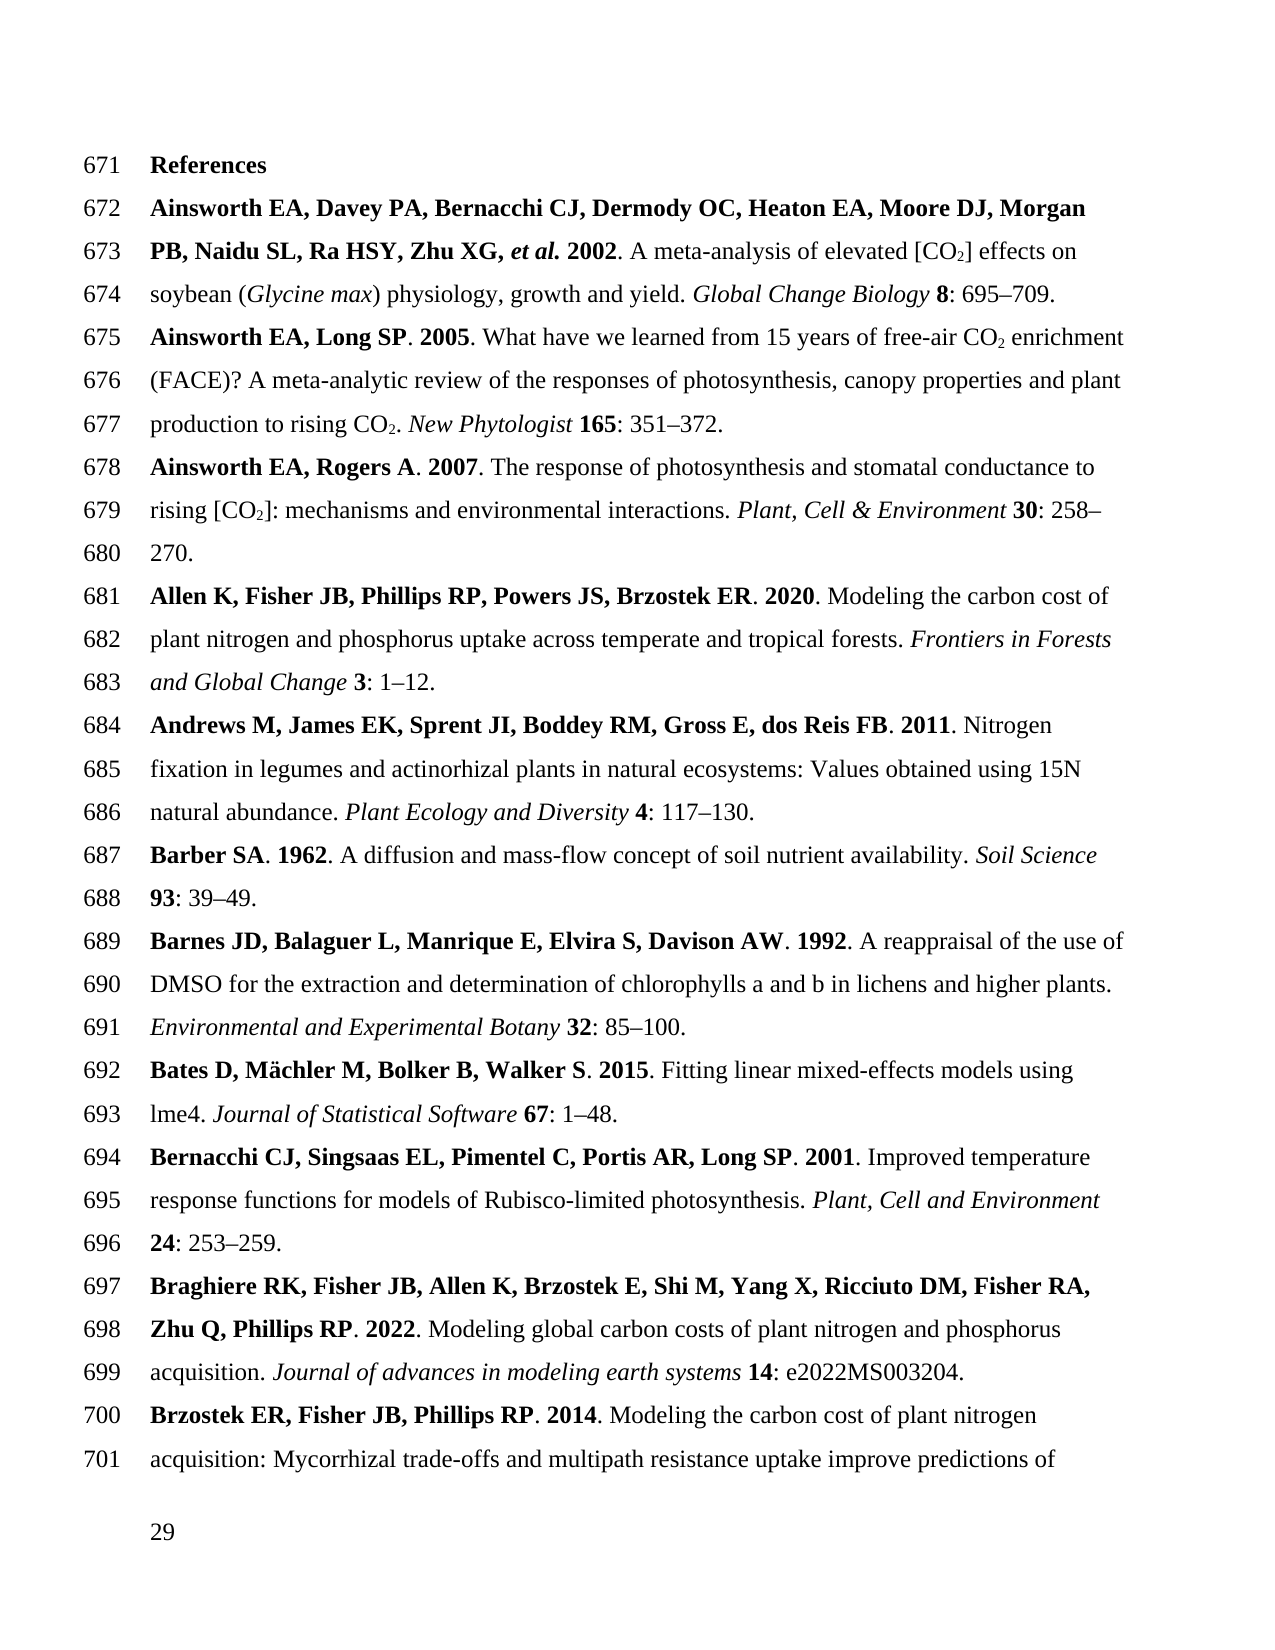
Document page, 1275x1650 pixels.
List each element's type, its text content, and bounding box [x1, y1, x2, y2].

text Andrews M, James EK, Sprent JI, Boddey RM, Gross E, dos Reis FB. 2011. Nitrogen fixation in legumes and actinorhizal plants in natural ecosystems: Values obtained using 15N natural abundance. Plant Ecology and Diversity 4: 117–130. [150, 711, 1125, 826]
text Barnes JD, Balaguer L, Manrique E, Elvira S, Davison AW. 1992. A reappraisal of the use of DMSO for the extraction and determination of chlorophylls a and b in lichens and higher plants. Environmental and Experimental Botany 32: 85–100. [150, 926, 1125, 1041]
text Ainsworth EA, Davey PA, Bernacchi CJ, Dermody OC, Heaton EA, Moore DJ, Morgan PB, Naidu SL, Ra HSY, Zhu XG, et al. 2002. A meta-analysis of elevated [CO2] effects on soybean (Glycine max) physiology, growth and yield. Global Change Biology 8: 695–709. [150, 193, 1125, 308]
text Bernacchi CJ, Singsaas EL, Pimentel C, Portis AR, Long SP. 2001. Improved temperature response functions for models of Rubisco-limited photosynthesis. Plant, Cell and Environment 24: 253–259. [150, 1142, 1125, 1257]
text Ainsworth EA, Long SP. 2005. What have we learned from 15 years of free-air CO2 enrichment (FACE)? A meta-analytic review of the responses of photosynthesis, canopy properties and plant production to rising CO2. New Phytologist 165: 351–372. [150, 322, 1125, 437]
text Ainsworth EA, Rogers A. 2007. The response of photosynthesis and stomatal conductance to rising [CO2]: mechanisms and environmental interactions. Plant, Cell & Environment 30: 258–270. [150, 452, 1125, 567]
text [150, 1401, 1125, 1472]
text Barber SA. 1962. A diffusion and mass-flow concept of soil nutrient availability. Soil Science 93: 39–49. [150, 840, 1125, 912]
text Bates D, Mächler M, Bolker B, Walker S. 2015. Fitting linear mixed-effects models using lme4. Journal of Statistical Software 67: 1–48. [150, 1056, 1125, 1127]
text References [150, 150, 1125, 179]
text Braghiere RK, Fisher JB, Allen K, Brzostek E, Shi M, Yang X, Ricciuto DM, Fisher RA, Zhu Q, Phillips RP. 2022. Modeling global carbon costs of plant nitrogen and phosphorus acquisition. Journal of advances in modeling earth systems 14: e2022MS003204. [150, 1271, 1125, 1386]
text Allen K, Fisher JB, Phillips RP, Powers JS, Brzostek ER. 2020. Modeling the carbon cost of plant nitrogen and phosphorus uptake across temperate and tropical forests. Frontiers in Forests and Global Change 3: 1–12. [150, 581, 1125, 696]
